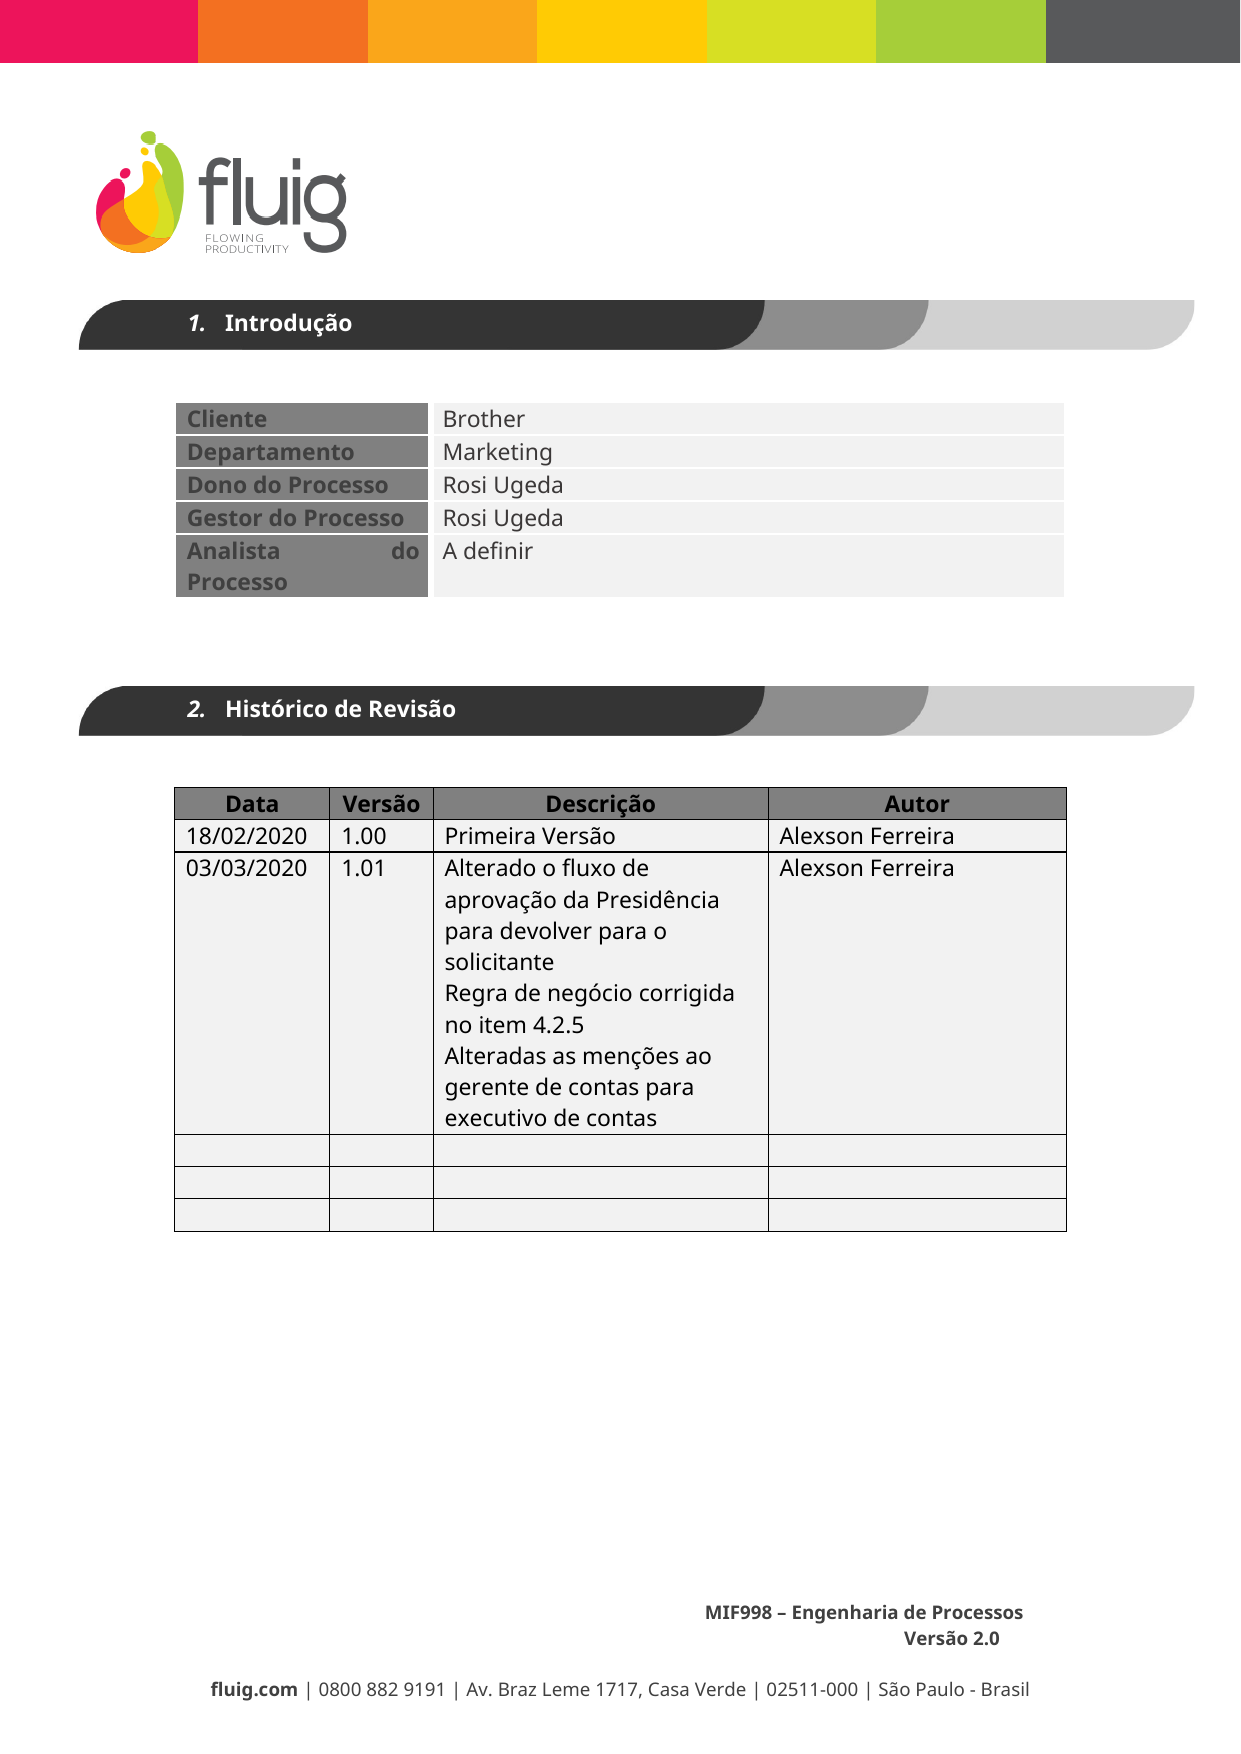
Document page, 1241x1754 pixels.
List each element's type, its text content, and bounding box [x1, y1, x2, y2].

table_cell Rosi Ugeda [434, 502, 1064, 533]
table_cell [769, 1199, 1066, 1231]
table_header Brother [434, 403, 1064, 434]
text Introdução [187, 307, 1053, 338]
table_cell [175, 1199, 329, 1231]
table_cell Rosi Ugeda [434, 469, 1064, 500]
table_cell Analista do Processo [176, 535, 428, 597]
table_cell [434, 1199, 768, 1231]
table_header Data [175, 788, 329, 819]
table_cell 1.01 [330, 853, 433, 1134]
table_header Descrição [434, 788, 768, 819]
table_cell A definir [434, 535, 1064, 597]
table_cell [330, 1167, 433, 1198]
table_cell Dono do Processo [176, 469, 428, 500]
table_cell [330, 1135, 433, 1166]
table_cell [330, 1199, 433, 1231]
table_header Autor [769, 788, 1066, 819]
table_header Cliente [176, 403, 428, 434]
table_cell [434, 1167, 768, 1198]
table_cell Alexson Ferreira [769, 853, 1066, 1134]
table_cell Alexson Ferreira [769, 820, 1066, 851]
table_cell Marketing [434, 436, 1064, 467]
table_cell Alterado o fluxo de aprovação da Presidência para devolver para o solicitante Regra de negócio corrigida no item 4.2.5 Alteradas as menções ao gerente de contas para executivo de contas [434, 853, 768, 1134]
table_cell [175, 1135, 329, 1166]
table_cell [175, 1167, 329, 1198]
table_cell 03/03/2020 [175, 853, 329, 1134]
table_cell [769, 1135, 1066, 1166]
table_cell 18/02/2020 [175, 820, 329, 851]
text Histórico de Revisão [187, 693, 1053, 724]
table_cell [769, 1167, 1066, 1198]
table_cell Primeira Versão [434, 820, 768, 851]
table_cell Gestor do Processo [176, 502, 428, 533]
table_cell [434, 1135, 768, 1166]
table_header Versão [330, 788, 433, 819]
table_cell Departamento [176, 436, 428, 467]
table_cell 1.00 [330, 820, 433, 851]
